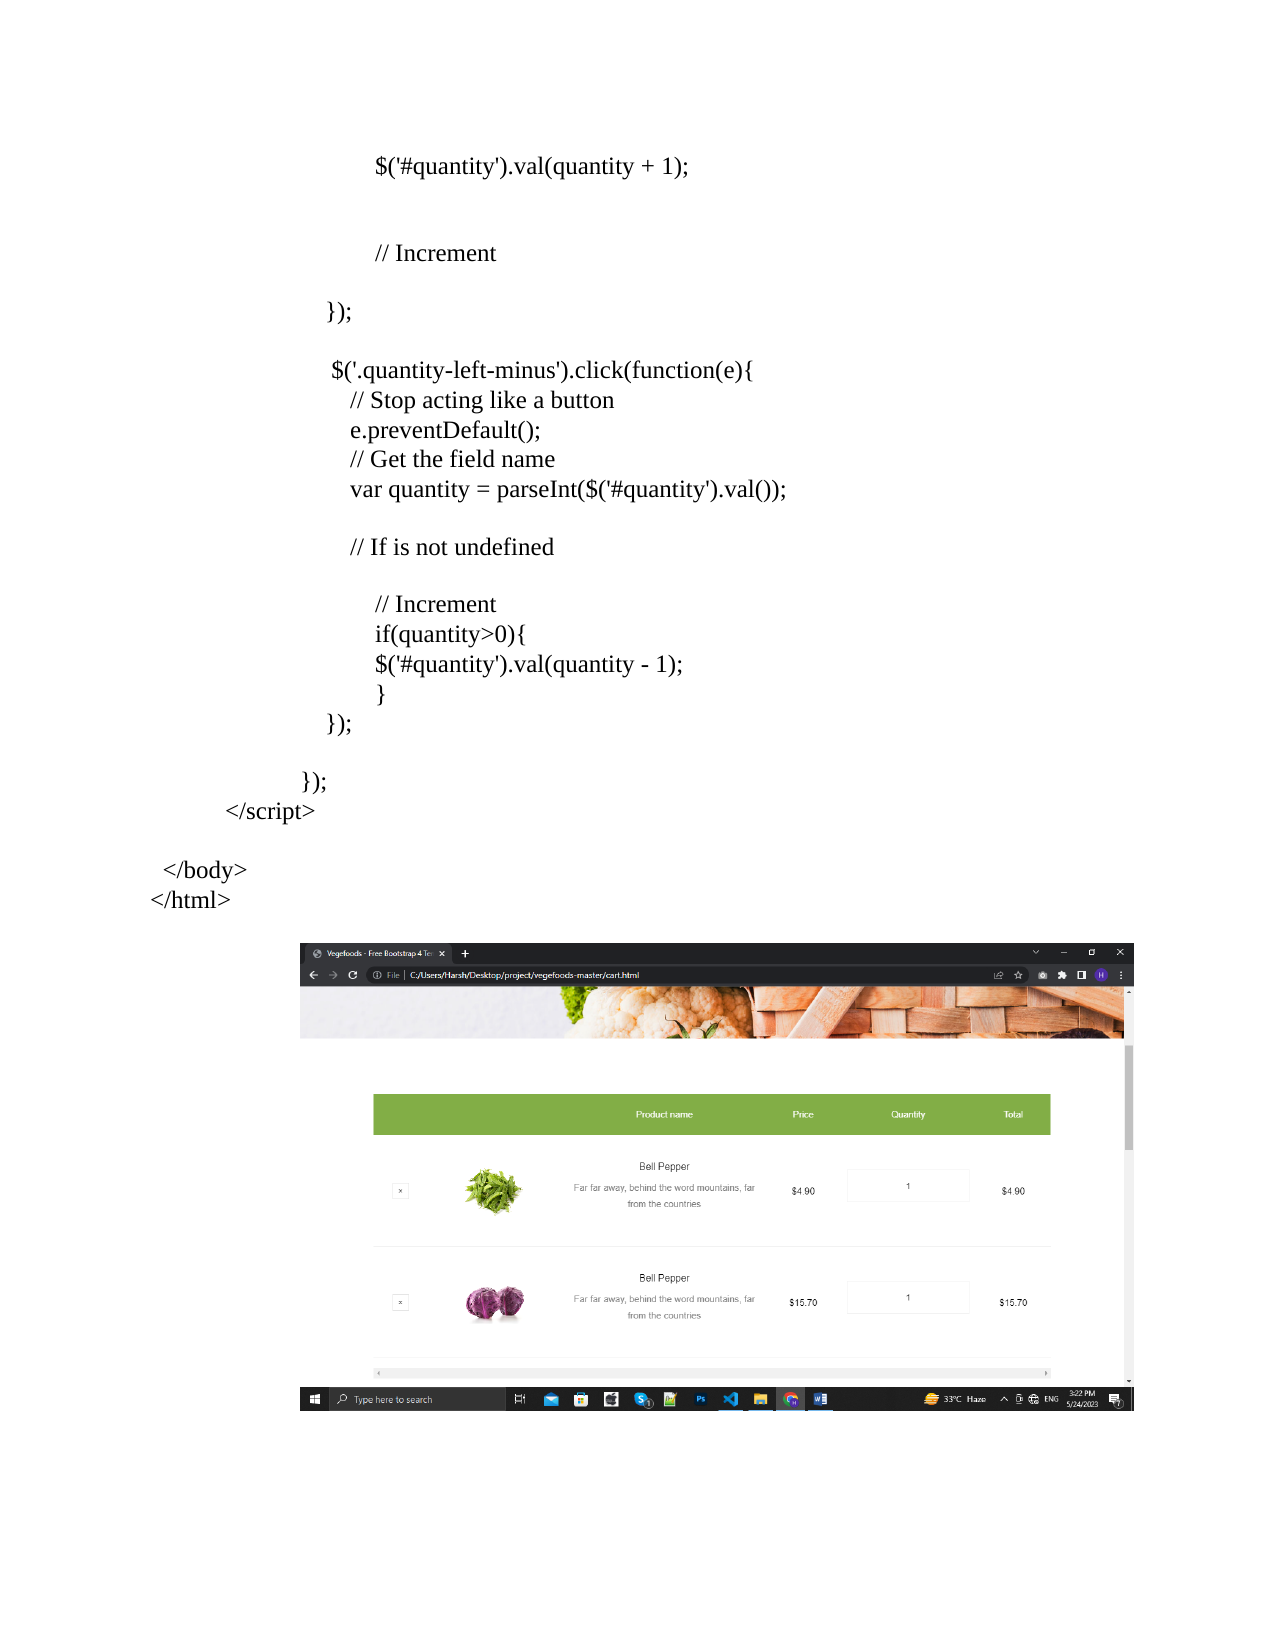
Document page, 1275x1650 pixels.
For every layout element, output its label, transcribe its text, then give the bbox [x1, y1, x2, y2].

text </body> [150, 854, 1125, 884]
text // If is not undefined [150, 531, 1125, 561]
text $('#quantity').val(quantity + 1); [150, 150, 1125, 180]
text e.preventDefault(); [150, 414, 1125, 443]
text } [150, 678, 1125, 707]
text // Stop acting like a button [150, 384, 1125, 414]
text var quantity = parseInt($('#quantity').val()); [150, 473, 1125, 503]
text }); [150, 707, 1125, 737]
text </html> [150, 884, 1125, 913]
picture [300, 943, 1134, 1411]
text // Increment [150, 589, 1125, 618]
text </script> [150, 795, 1125, 824]
text // Get the field name [150, 443, 1125, 473]
text $('.quantity-left-minus').click(function(e){ [150, 354, 1125, 384]
text }); [150, 765, 1125, 795]
text }); [150, 295, 1125, 325]
text if(quantity>0){ [150, 618, 1125, 648]
text // Increment [150, 237, 1125, 267]
text $('#quantity').val(quantity - 1); [150, 648, 1125, 678]
